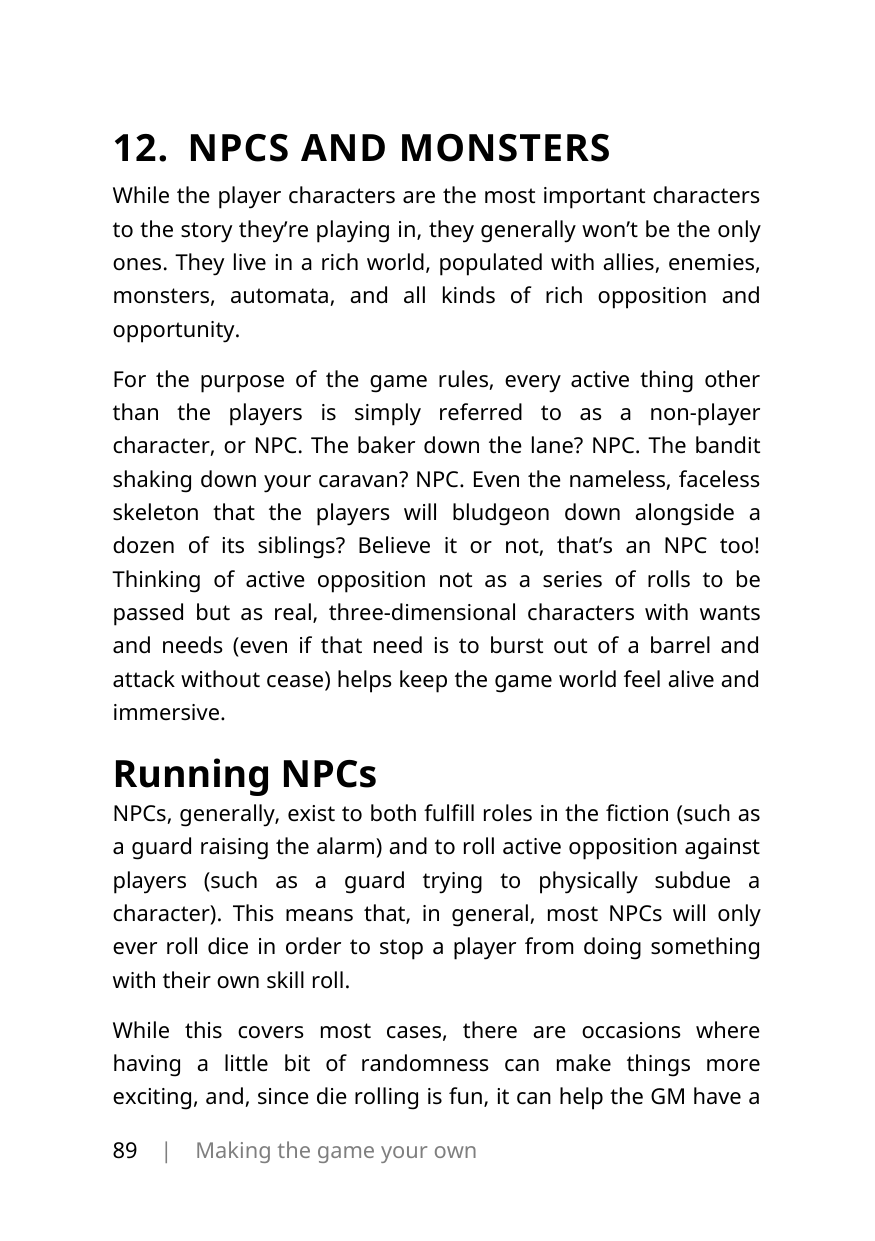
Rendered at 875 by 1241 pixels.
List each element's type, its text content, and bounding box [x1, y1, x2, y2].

text For the purpose of the game rules, every active thing other than the players is simply referred to as a non-player character, or NPC. The baker down the lane? NPC. The bandit shaking down your caravan? NPC. Even the nameless, faceless skeleton that the players will bludgeon down alongside a dozen of its siblings? Believe it or not, that’s an NPC too! Thinking of active opposition not as a series of rolls to be passed but as real, three-dimensional characters with wants and needs (even if that need is to burst out of a barrel and attack without cease) helps keep the game world feel alive and immersive. [112, 363, 762, 727]
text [112, 1014, 762, 1111]
text While the player characters are the most important characters to the story they’re playing in, they generally won’t be the only ones. They live in a rich world, populated with allies, enemies, monsters, automata, and all kinds of rich opposition and opportunity. [112, 180, 762, 343]
text NPCs, generally, exist to both fulfill roles in the fiction (such as a guard raising the alarm) and to roll active opposition against players (such as a guard trying to physically subdue a character). This means that, in general, most NPCs will only ever roll dice in order to stop a player from doing something with their own skill roll. [112, 798, 762, 994]
subtitle Running NPCs [112, 747, 762, 798]
subtitle NPCs and monsters [112, 121, 762, 172]
